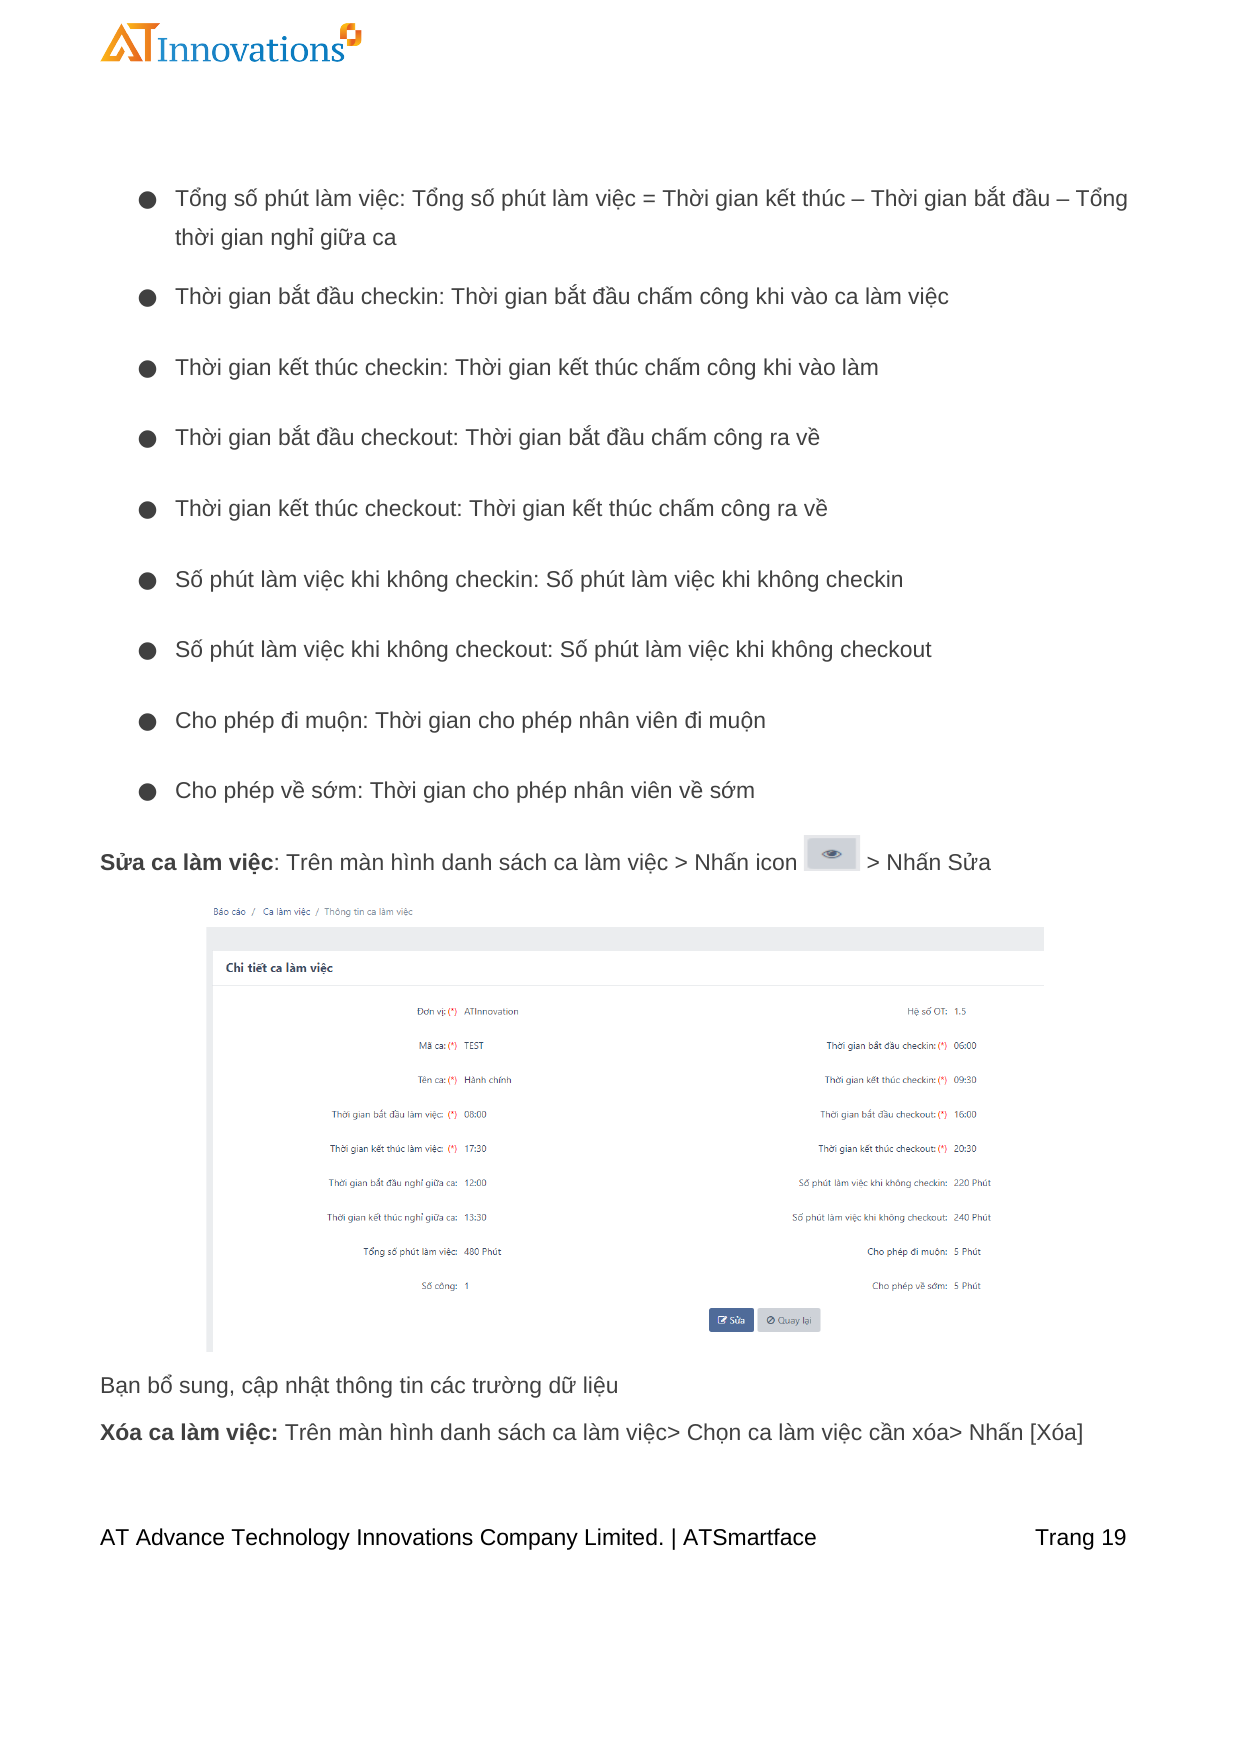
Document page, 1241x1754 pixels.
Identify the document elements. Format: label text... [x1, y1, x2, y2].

list Số phút làm việc khi không checkout: Số phút làm việc khi không checkout [137, 624, 1150, 671]
text Sửa ca làm việc: Trên màn hình danh sách ca làm việc > Nhấn icon > Nhấn Sửa [100, 836, 1150, 876]
list Thời gian bắt đầu checkin: Thời gian bắt đầu chấm công khi vào ca làm việc [137, 271, 1150, 318]
list Cho phép đi muộn: Thời gian cho phép nhân viên đi muộn [137, 694, 1150, 741]
list Thời gian bắt đầu checkout: Thời gian bắt đầu chấm công ra về [137, 412, 1150, 459]
text Bạn bổ sung, cập nhật thông tin các trường dữ liệu [100, 1372, 1150, 1399]
text Xóa ca làm việc: Trên màn hình danh sách ca làm việc> Chọn ca làm việc cần xóa> Nhấn [Xóa] [100, 1419, 1150, 1446]
picture [803, 835, 861, 871]
list Cho phép về sớm: Thời gian cho phép nhân viên về sớm [137, 765, 1150, 812]
list Thời gian kết thúc checkout: Thời gian kết thúc chấm công ra về [137, 482, 1150, 529]
picture [206, 896, 1044, 1352]
list Số phút làm việc khi không checkin: Số phút làm việc khi không checkin [137, 553, 1150, 600]
picture [100, 23, 362, 62]
list Tổng số phút làm việc: Tổng số phút làm việc = Thời gian kết thúc – Thời gian bắt đầu – Tổng thời gian nghỉ giữa ca [137, 173, 1150, 250]
list Thời gian kết thúc checkin: Thời gian kết thúc chấm công khi vào làm [137, 341, 1150, 388]
